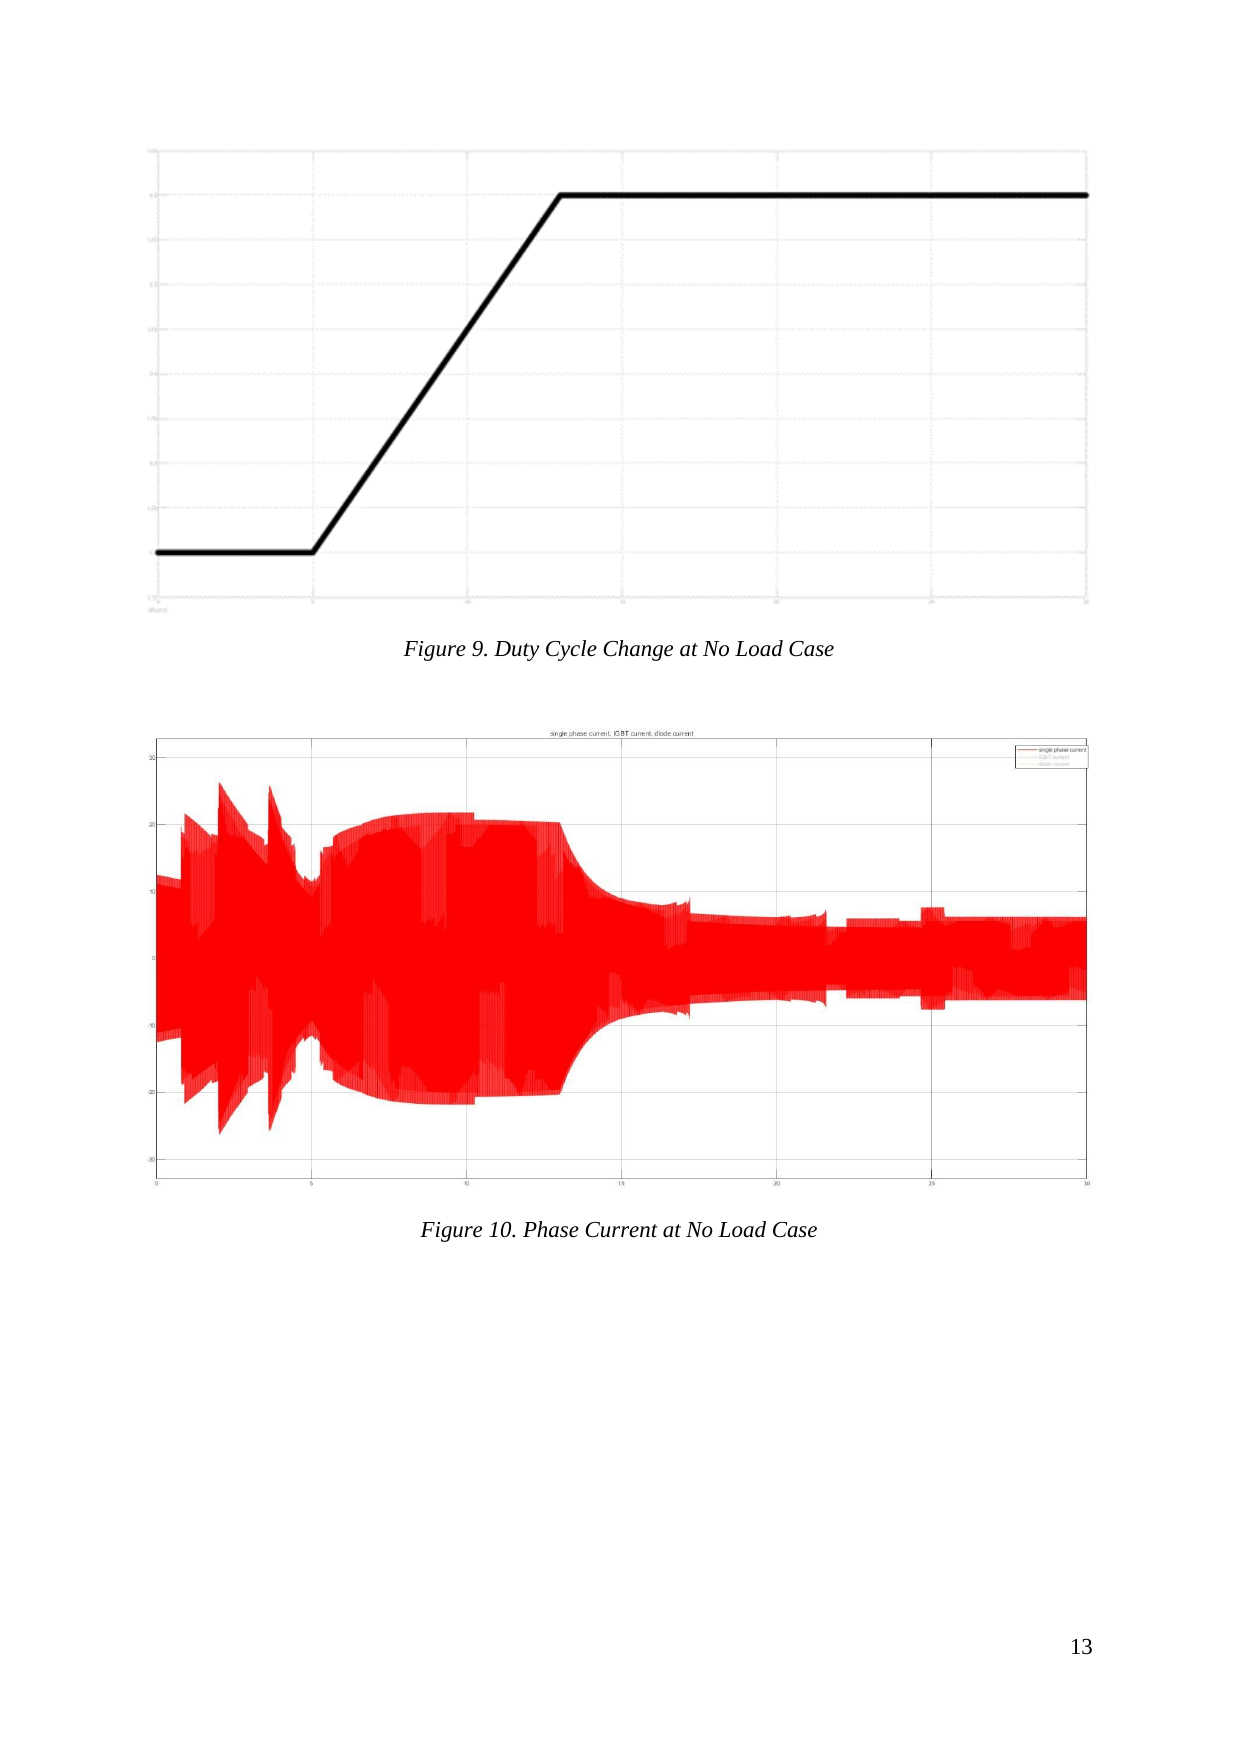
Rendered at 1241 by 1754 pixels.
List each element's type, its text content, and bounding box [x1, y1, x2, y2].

picture [147, 147, 1093, 615]
text Figure 9. Duty Cycle Change at No Load Case [148, 635, 1093, 661]
text Figure 10. Phase Current at No Load Case [148, 1216, 1093, 1242]
picture [147, 728, 1093, 1196]
